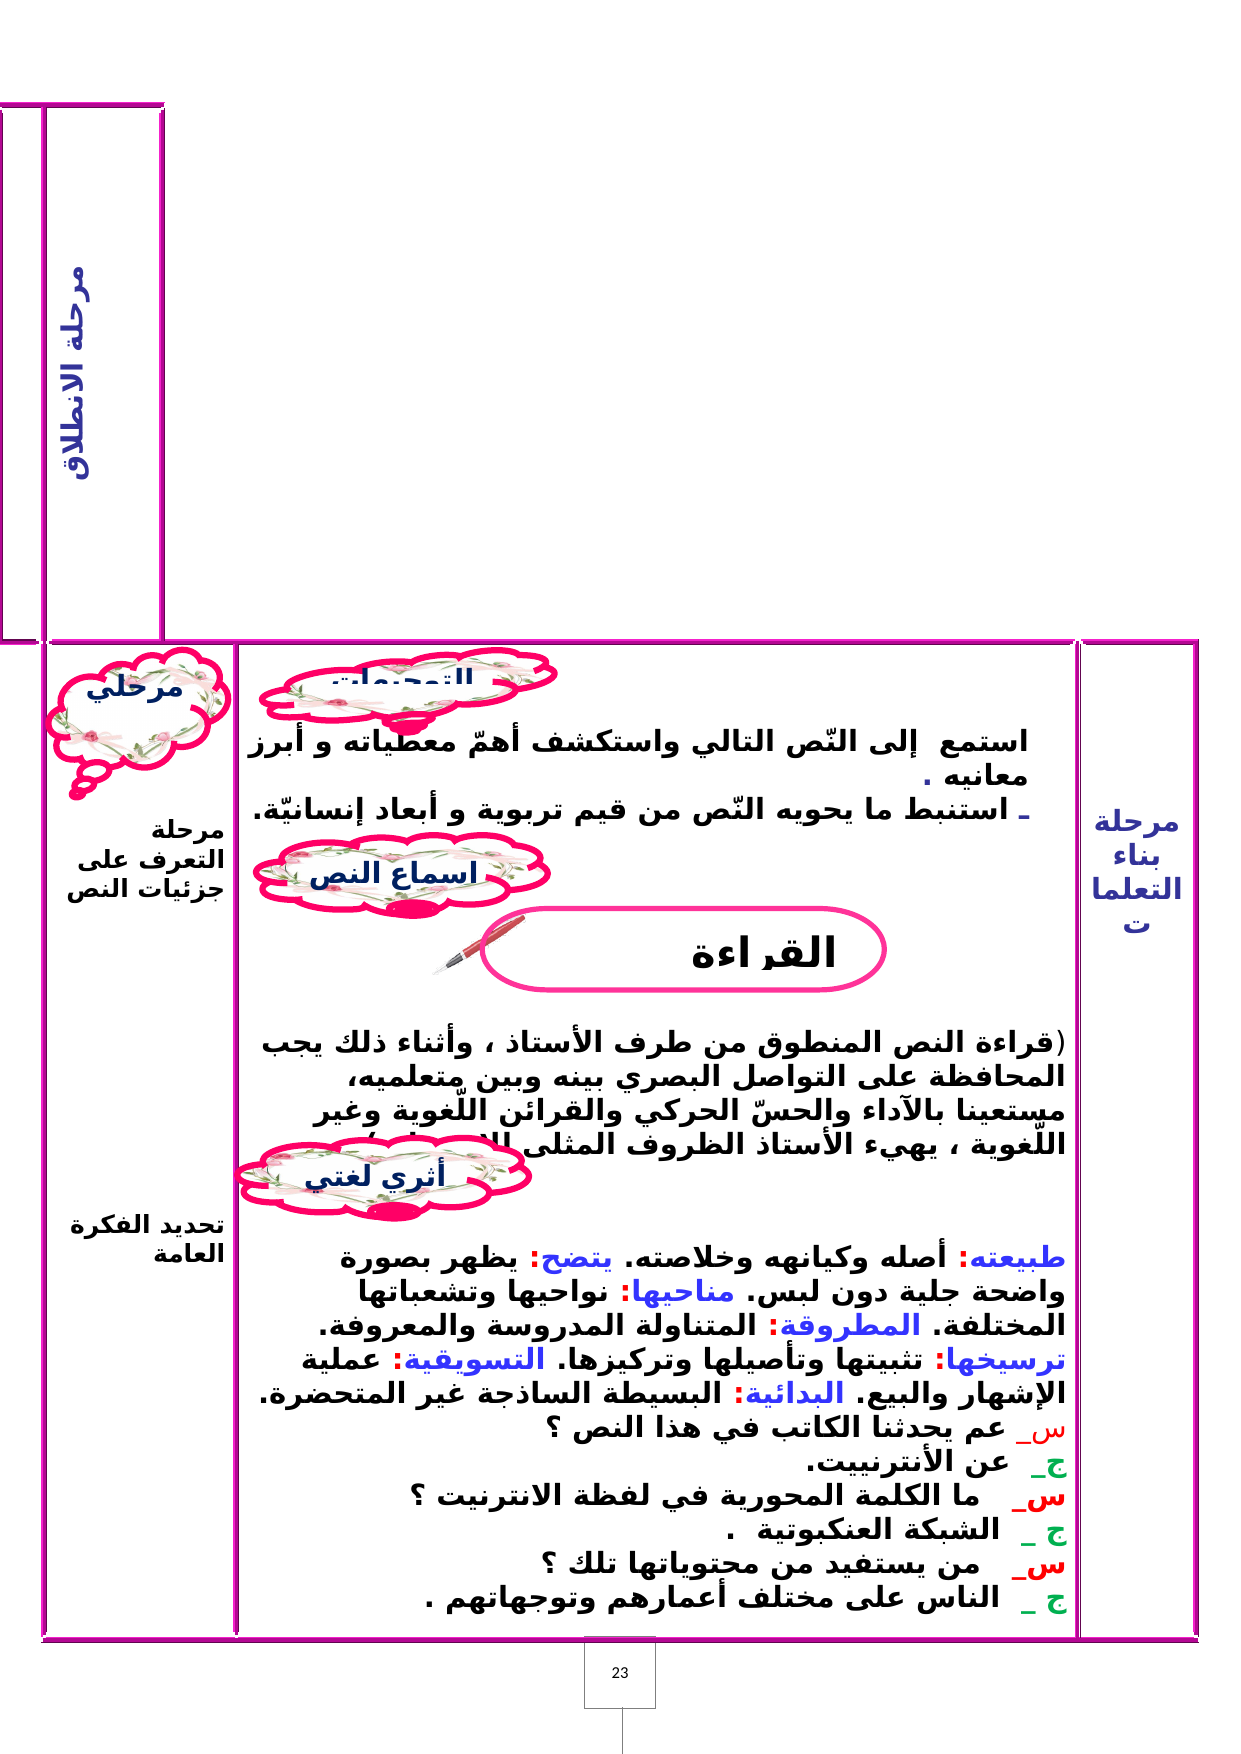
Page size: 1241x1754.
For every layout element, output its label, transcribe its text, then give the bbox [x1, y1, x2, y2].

picture [83, 766, 105, 777]
picture [241, 1142, 525, 1212]
picture [485, 913, 530, 981]
picture [52, 653, 224, 764]
picture [260, 839, 544, 909]
picture [267, 654, 550, 717]
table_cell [44, 639, 236, 1637]
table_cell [236, 639, 1078, 1637]
picture [428, 907, 526, 981]
table_cell مرحلة الانطلاق [47, 107, 162, 639]
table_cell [1078, 639, 1196, 1637]
